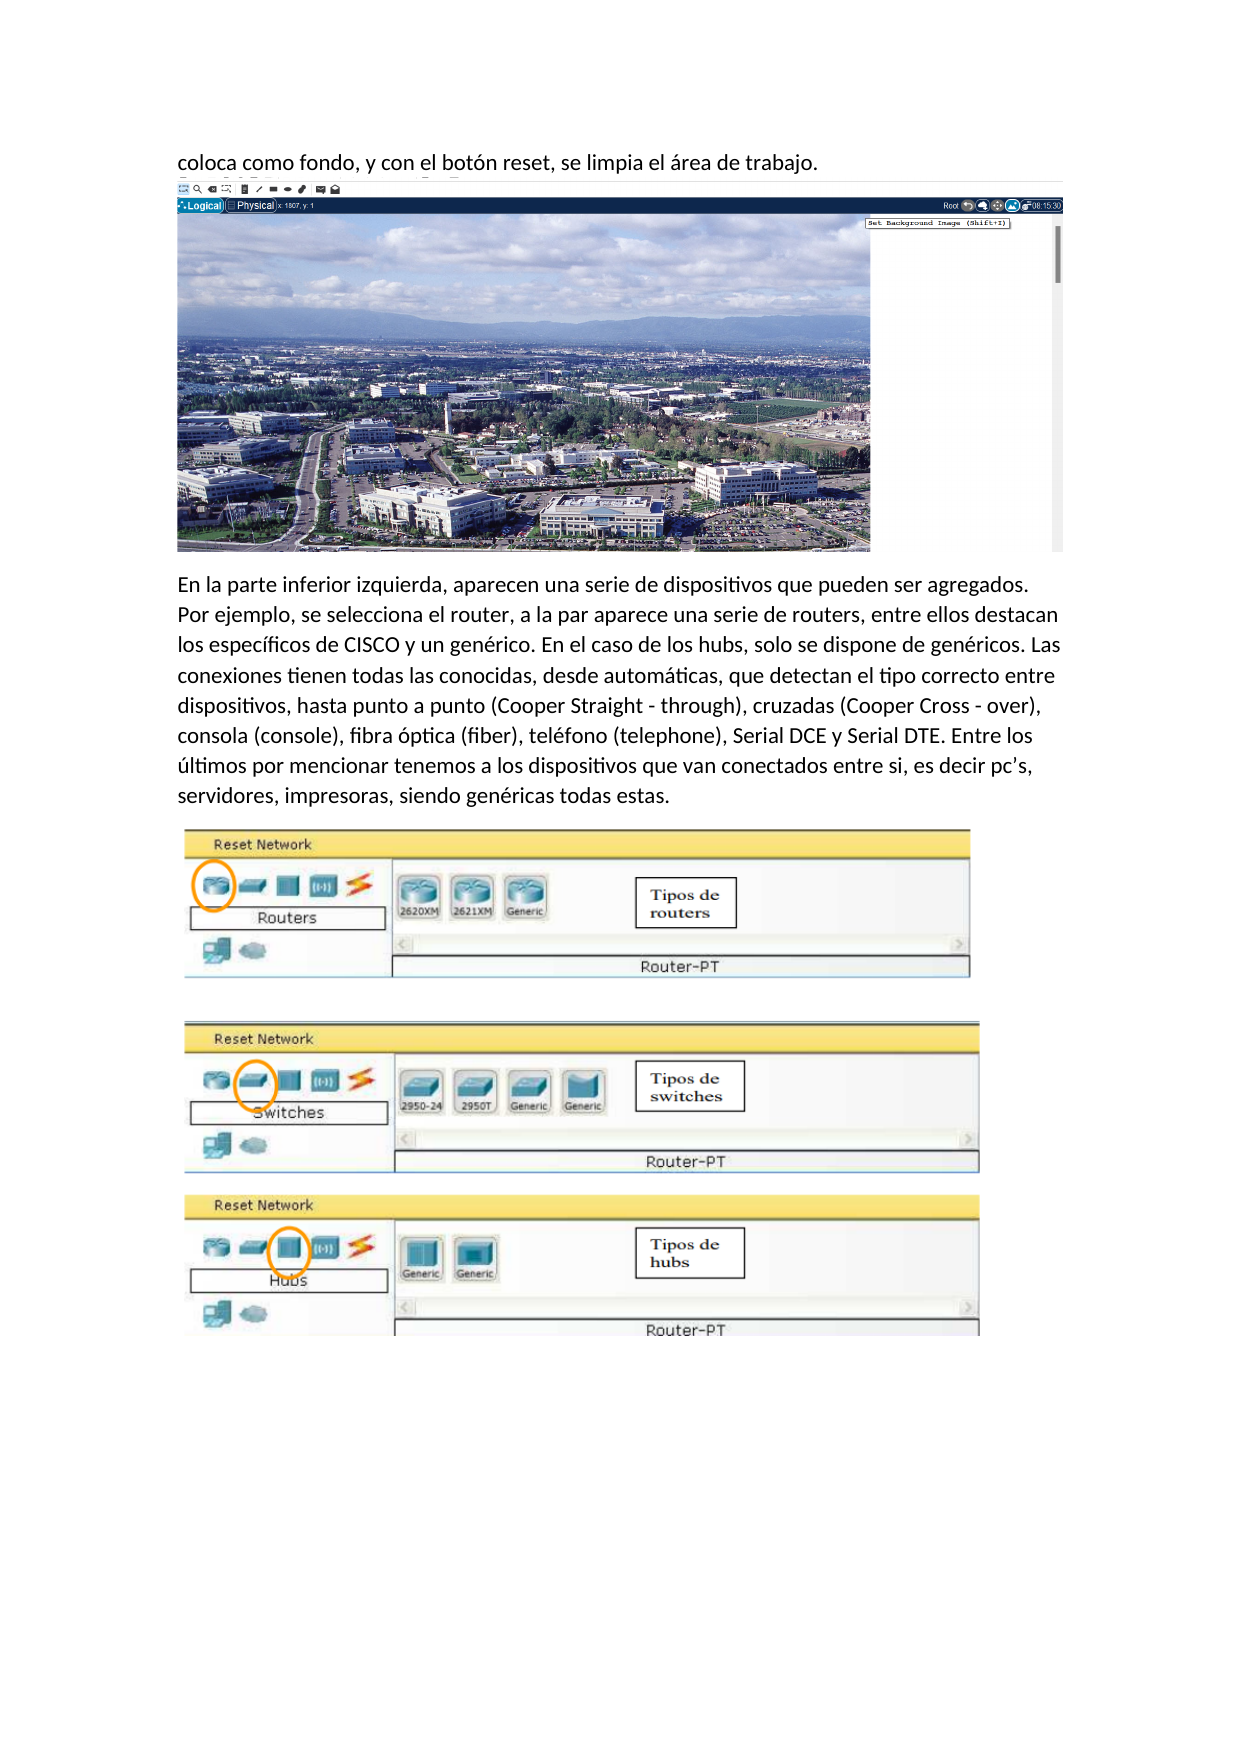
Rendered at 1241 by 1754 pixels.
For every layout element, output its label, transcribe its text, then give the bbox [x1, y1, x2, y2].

picture [177, 177, 1063, 552]
picture [177, 828, 984, 1336]
text En la parte inferior izquierda, aparecen una serie de dispositivos que pueden ser agregados. Por ejemplo, se selecciona el router, a la par aparece una serie de routers, entre ellos destacan los específicos de CISCO y un genérico. En el caso de los hubs, solo se dispone de genéricos. Las conexiones tienen todas las conocidas, desde automáticas, que detectan el tipo correcto entre dispositivos, hasta punto a punto (Cooper Straight - through), cruzadas (Cooper Cross - over), consola (console), fibra óptica (fiber), teléfono (telephone), Serial DCE y Serial DTE. Entre los últimos por mencionar tenemos a los dispositivos que van conectados entre si, es decir pc’s, servidores, impresoras, siendo genéricas todas estas. [177, 570, 1063, 810]
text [177, 148, 1063, 177]
